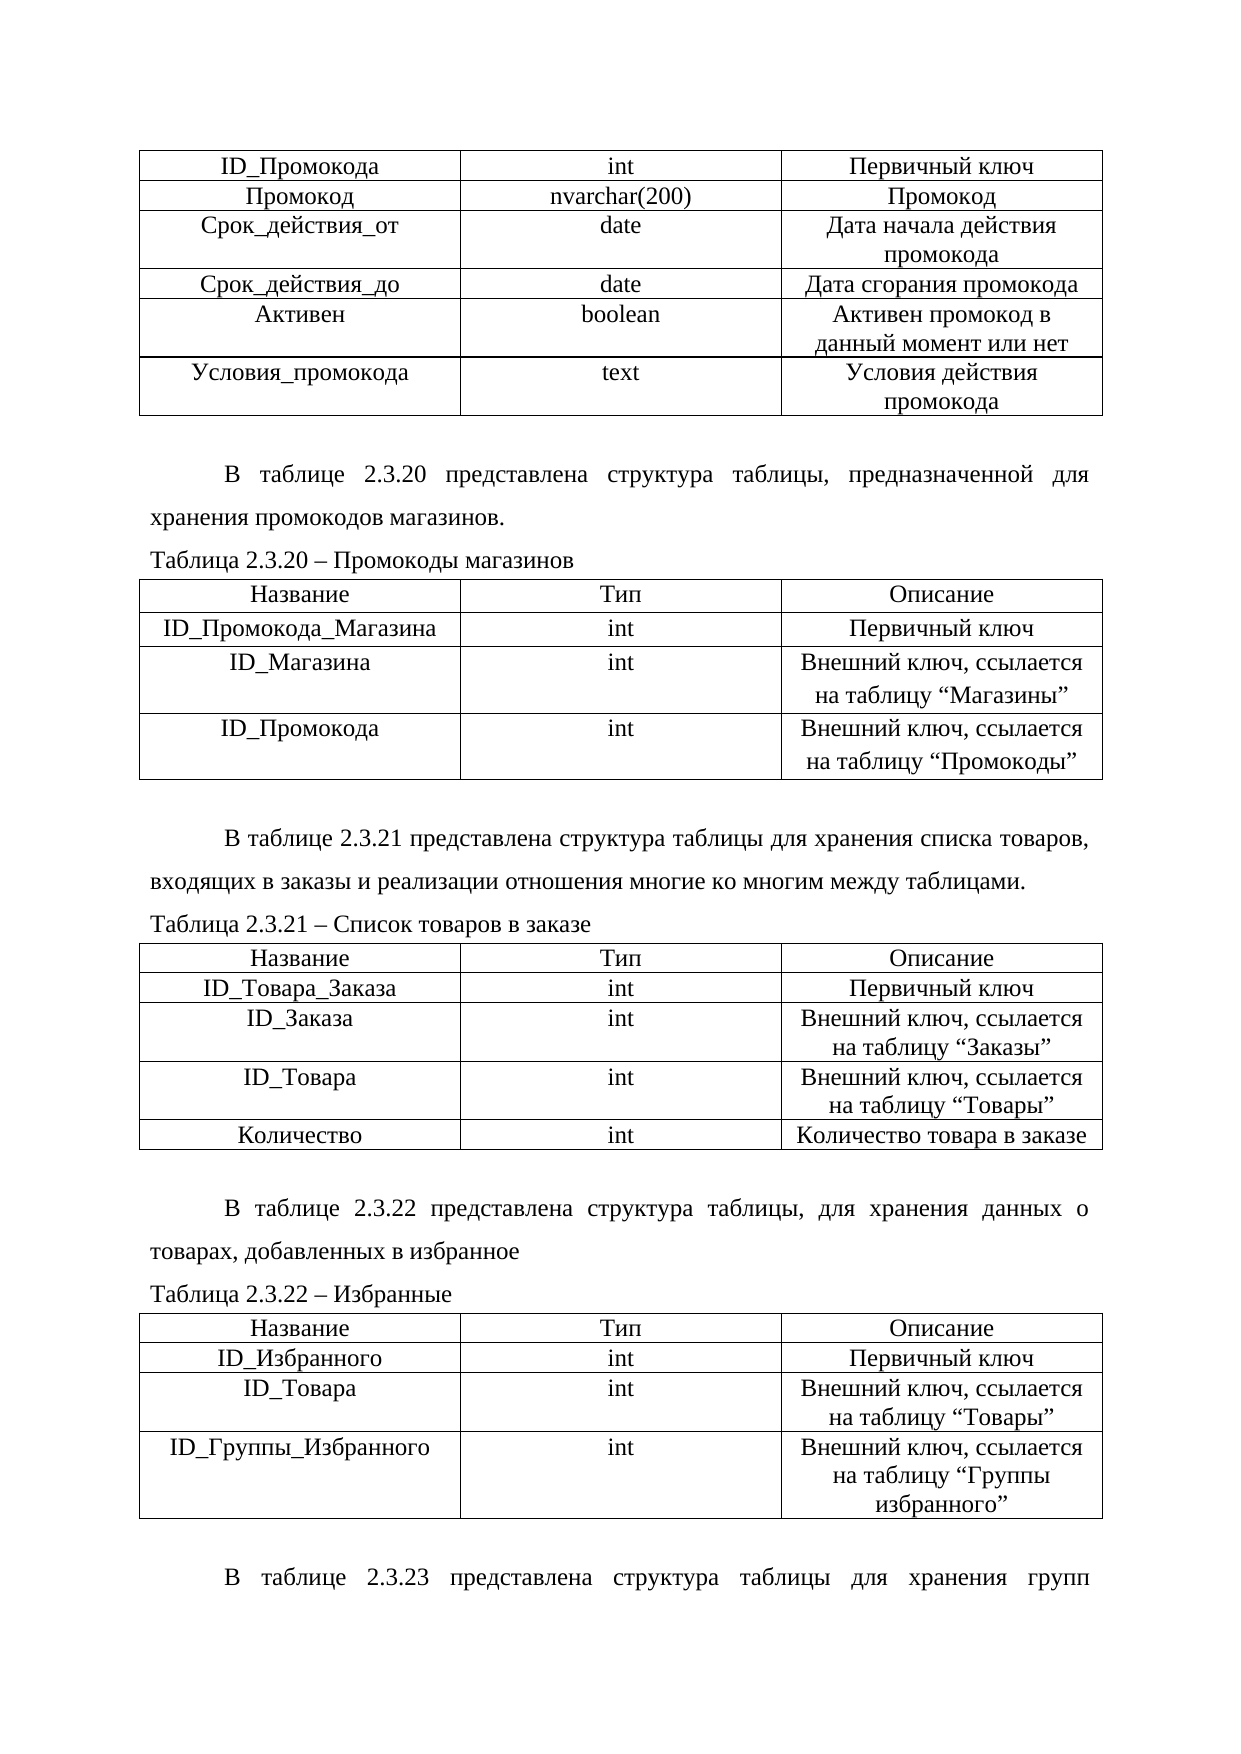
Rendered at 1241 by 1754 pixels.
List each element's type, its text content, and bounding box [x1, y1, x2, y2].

table_cell Первичный ключ [782, 1343, 1102, 1372]
text Таблица 2.3.22 – Избранные [150, 1279, 1090, 1308]
table_cell ID_Промокода [140, 151, 460, 180]
table_cell Дата сгорания промокода [782, 269, 1102, 298]
table_cell Первичный ключ [782, 613, 1102, 646]
table_cell int [461, 1120, 781, 1149]
table_cell ID_Товара [140, 1062, 460, 1119]
table_cell Внешний ключ, ссылается на таблицу “Промокоды” [782, 714, 1102, 779]
text В таблице 2.3.20 представлена структура таблицы, предназначенной для хранения промокодов магазинов. [150, 459, 1090, 531]
table_cell Внешний ключ, ссылается на таблицу “Магазины” [782, 647, 1102, 712]
table_cell int [461, 613, 781, 646]
table_cell nvarchar(200) [461, 181, 781, 209]
table_cell int [461, 1432, 781, 1518]
table_cell Внешний ключ, ссылается на таблицу “Группы избранного” [782, 1432, 1102, 1518]
table_cell Внешний ключ, ссылается на таблицу “Товары” [782, 1373, 1102, 1431]
table_header Название [140, 944, 460, 972]
text В таблице 2.3.21 представлена структура таблицы для хранения списка товаров, входящих в заказы и реализации отношения многие ко многим между таблицами. [150, 823, 1090, 895]
table_header Описание [782, 580, 1102, 612]
table_cell Первичный ключ [782, 151, 1102, 180]
table_cell Количество товара в заказе [782, 1120, 1102, 1149]
table_cell Внешний ключ, ссылается на таблицу “Товары” [782, 1062, 1102, 1119]
table_cell ID_Промокода [140, 714, 460, 779]
table_cell int [461, 1003, 781, 1061]
table_cell Количество [140, 1120, 460, 1149]
table_cell Срок_действия_от [140, 211, 460, 268]
table_cell ID_Заказа [140, 1003, 460, 1061]
table_cell Дата начала действия промокода [782, 211, 1102, 268]
table_header Описание [782, 944, 1102, 972]
table_cell int [461, 714, 781, 779]
table_cell Срок_действия_до [140, 269, 460, 298]
table_cell date [461, 211, 781, 268]
table_cell text [461, 358, 781, 415]
text В таблице 2.3.22 представлена структура таблицы, для хранения данных о товарах, добавленных в избранное [150, 1193, 1090, 1265]
table_cell Условия действия промокода [782, 358, 1102, 415]
table_cell Первичный ключ [782, 973, 1102, 1002]
table_cell ID_Избранного [140, 1343, 460, 1372]
table_cell Условия_промокода [140, 358, 460, 415]
table_header Название [140, 1314, 460, 1342]
table_cell ID_Группы_Избранного [140, 1432, 460, 1518]
table_header Тип [461, 944, 781, 972]
table_cell boolean [461, 299, 781, 356]
table_cell ID_Магазина [140, 647, 460, 712]
table_cell int [461, 647, 781, 712]
table_header Тип [461, 580, 781, 612]
table_header Тип [461, 1314, 781, 1342]
text Таблица 2.3.21 – Список товаров в заказе [150, 909, 1090, 938]
table_cell int [461, 151, 781, 180]
table_cell Внешний ключ, ссылается на таблицу “Заказы” [782, 1003, 1102, 1061]
table_cell int [461, 1373, 781, 1431]
table_header Описание [782, 1314, 1102, 1342]
table_cell int [461, 973, 781, 1002]
table_header Название [140, 580, 460, 612]
table_cell Активен [140, 299, 460, 356]
table_cell date [461, 269, 781, 298]
table_cell Промокод [140, 181, 460, 209]
table_cell int [461, 1062, 781, 1119]
table_cell ID_Товара [140, 1373, 460, 1431]
table_cell ID_Товара_Заказа [140, 973, 460, 1002]
table_cell Активен промокод в данный момент или нет [782, 299, 1102, 356]
table_cell Промокод [782, 181, 1102, 209]
text Таблица 2.3.20 – Промокоды магазинов [150, 545, 1090, 574]
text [150, 1562, 1090, 1591]
table_cell ID_Промокода_Магазина [140, 613, 460, 646]
table_cell int [461, 1343, 781, 1372]
